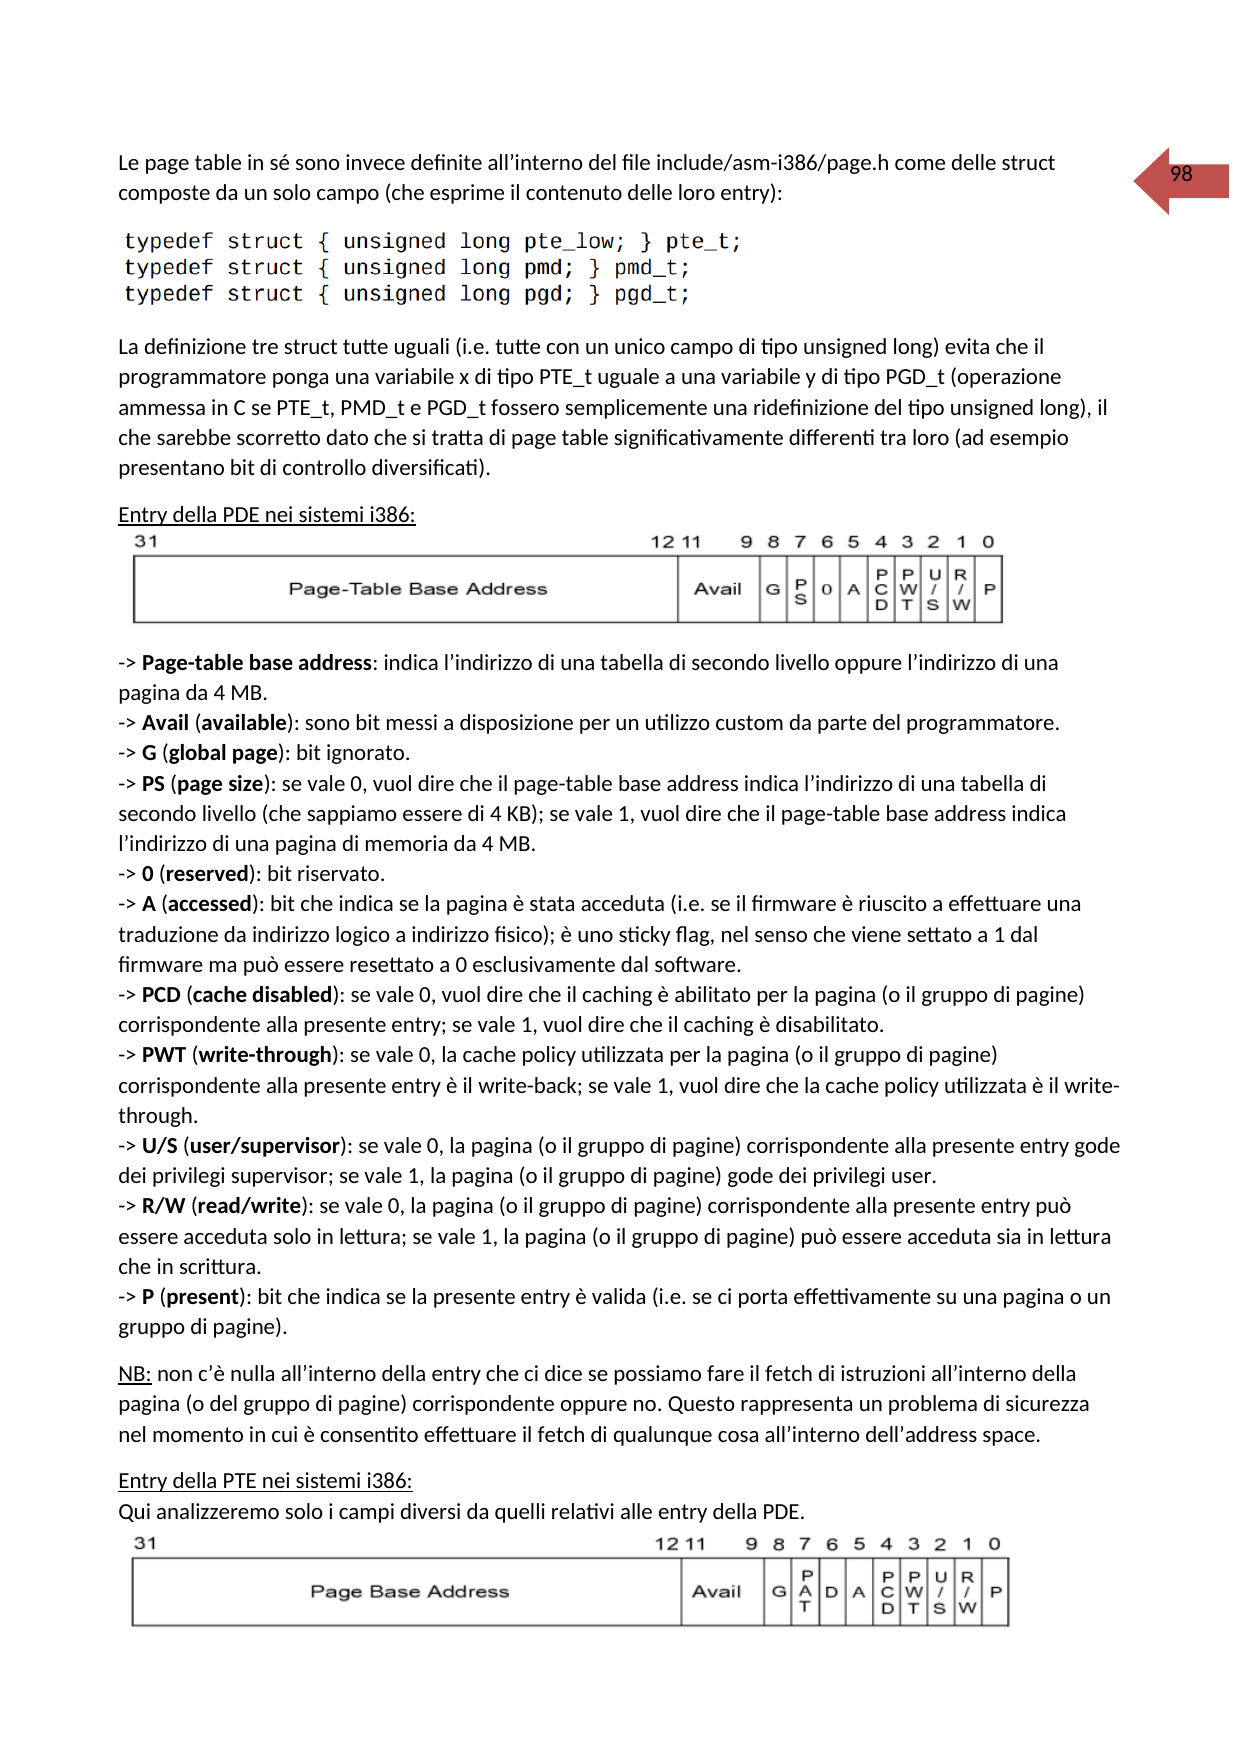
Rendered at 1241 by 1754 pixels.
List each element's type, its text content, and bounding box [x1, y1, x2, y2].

picture [118, 1527, 1017, 1632]
picture [118, 224, 750, 314]
text NB: non c’è nulla all’interno della entry che ci dice se possiamo fare il fetch di istruzioni all’interno della pagina (o del gruppo di pagine) corrispondente oppure no. Questo rappresenta un problema di sicurezza nel momento in cui è consentito effettuare il fetch di qualunque cosa all’interno dell’address space. [118, 1359, 1122, 1448]
text Le page table in sé sono invece definite all’interno del file include/asm-i386/page.h come delle struct composte da un solo campo (che esprime il contenuto delle loro entry): [118, 148, 1122, 206]
text La definizione tre struct tutte uguali (i.e. tutte con un unico campo di tipo unsigned long) evita che il programmatore ponga una variabile x di tipo PTE_t uguale a una variabile y di tipo PGD_t (operazione ammessa in C se PTE_t, PMD_t e PGD_t fossero semplicemente una ridefinizione del tipo unsigned long), il che sarebbe scorretto dato che si tratta di page table significativamente differenti tra loro (ad esempio presentano bit di controllo diversificati). [118, 332, 1122, 481]
picture [118, 530, 1015, 629]
text -> Page-table base address: indica l’indirizzo di una tabella di secondo livello oppure l’indirizzo di una pagina da 4 MB. -> Avail (available): sono bit messi a disposizione per un utilizzo custom da parte del programmatore. -> G (global page): bit ignorato. -> PS (page size): se vale 0, vuol dire che il page-table base address indica l’indirizzo di una tabella di secondo livello (che sappiamo essere di 4 KB); se vale 1, vuol dire che il page-table base address indica l’indirizzo di una pagina di memoria da 4 MB. -> 0 (reserved): bit riservato. -> A (accessed): bit che indica se la pagina è stata acceduta (i.e. se il firmware è riuscito a effettuare una traduzione da indirizzo logico a indirizzo fisico); è uno sticky flag, nel senso che viene settato a 1 dal firmware ma può essere resettato a 0 esclusivamente dal software. -> PCD (cache disabled): se vale 0, vuol dire che il caching è abilitato per la pagina (o il gruppo di pagine) corrispondente alla presente entry; se vale 1, vuol dire che il caching è disabilitato. -> PWT (write-through): se vale 0, la cache policy utilizzata per la pagina (o il gruppo di pagine) corrispondente alla presente entry è il write-back; se vale 1, vuol dire che la cache policy utilizzata è il write-through. -> U/S (user/supervisor): se vale 0, la pagina (o il gruppo di pagine) corrispondente alla presente entry gode dei privilegi supervisor; se vale 1, la pagina (o il gruppo di pagine) gode dei privilegi user. -> R/W (read/write): se vale 0, la pagina (o il gruppo di pagine) corrispondente alla presente entry può essere acceduta solo in lettura; se vale 1, la pagina (o il gruppo di pagine) può essere acceduta sia in lettura che in scrittura. -> P (present): bit che indica se la presente entry è valida (i.e. se ci porta effettivamente su una pagina o un gruppo di pagine). [118, 648, 1122, 1340]
